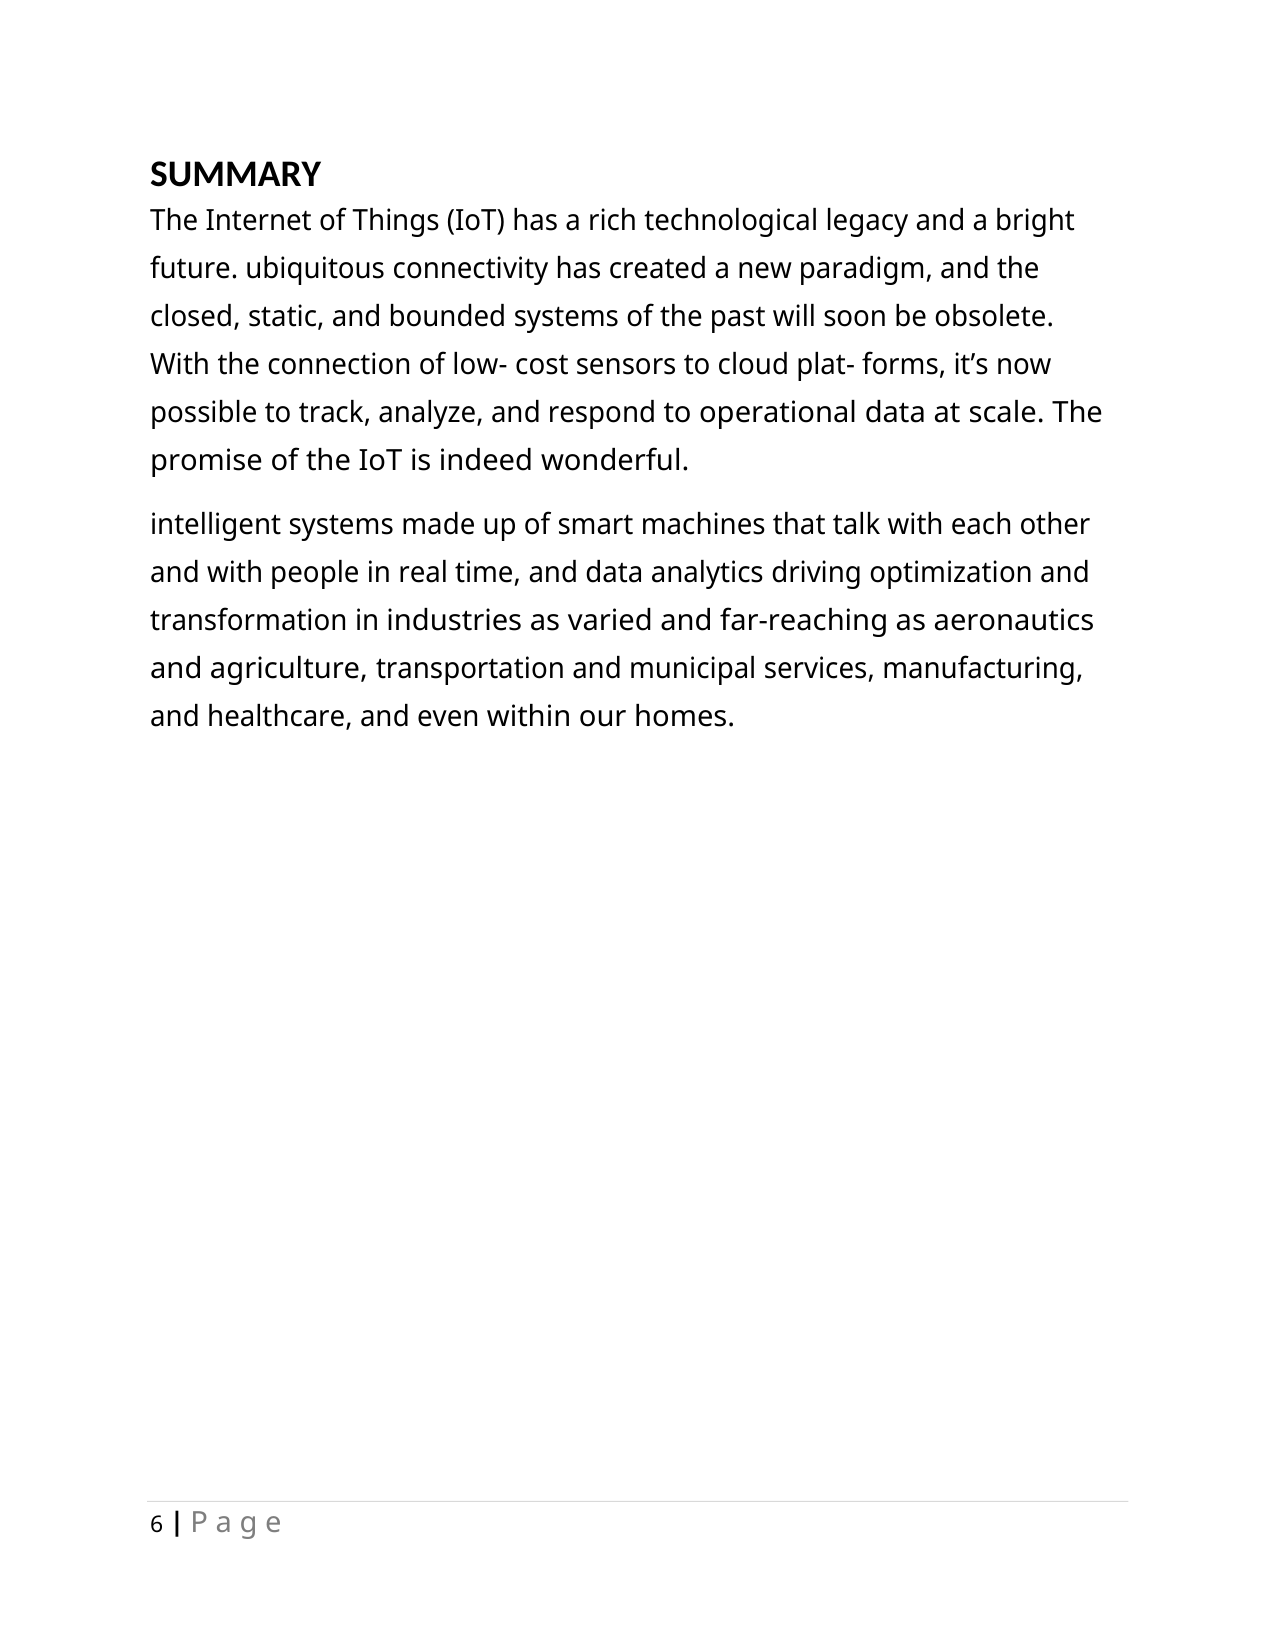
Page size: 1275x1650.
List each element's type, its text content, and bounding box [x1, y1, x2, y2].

text intelligent systems made up of smart machines that talk with each other and with people in real time, and data analytics driving optimization and transformation in industries as varied and far-reaching as aeronautics and agriculture, transportation and municipal services, manufacturing, and healthcare, and even within our homes. [150, 503, 1117, 735]
subtitle SUMMARY [150, 150, 1235, 196]
text The Internet of Things (IoT) has a rich technological legacy and a bright future. ubiquitous connectivity has created a new paradigm, and the closed, static, and bounded systems of the past will soon be obsolete. With the connection of low- cost sensors to cloud plat‐ forms, it’s now possible to track, analyze, and respond to operational data at scale. The promise of the IoT is indeed wonderful. [150, 199, 1108, 479]
